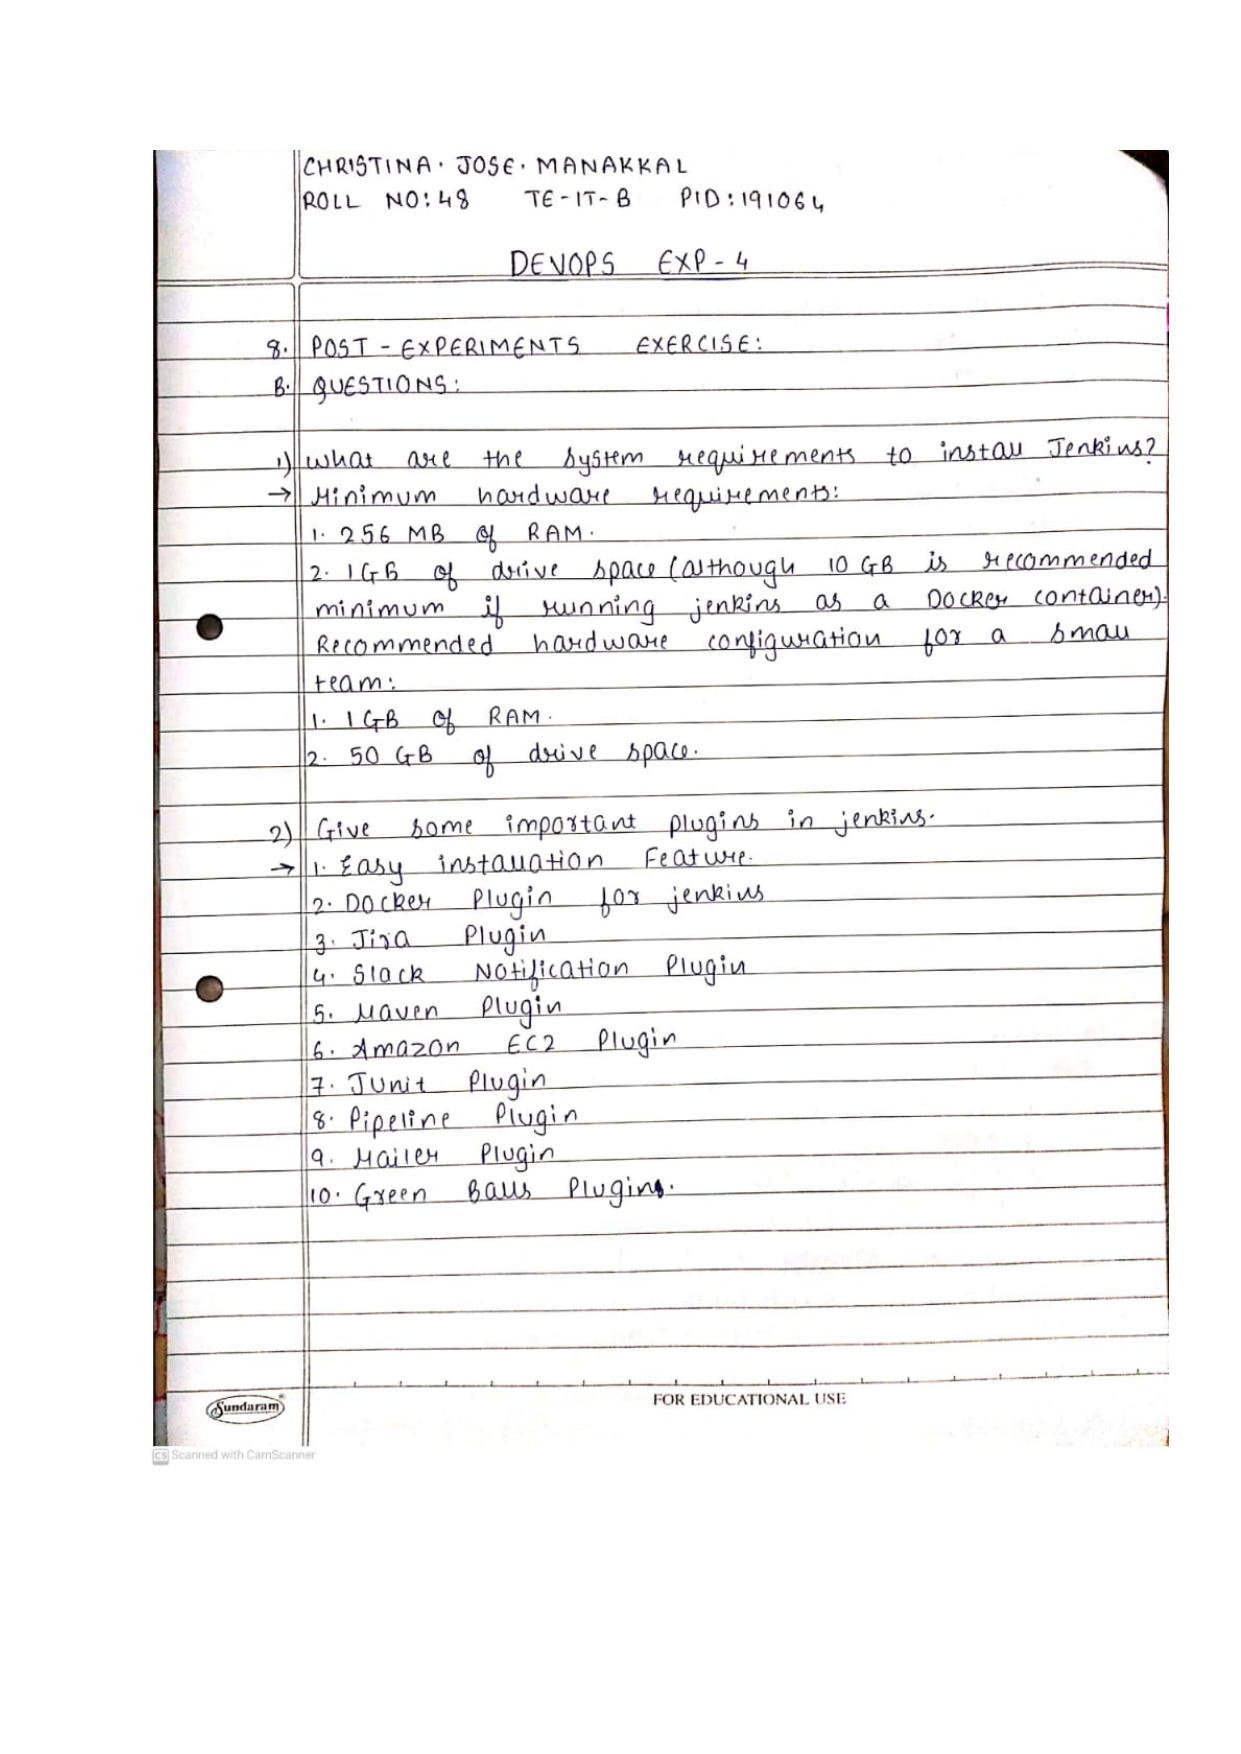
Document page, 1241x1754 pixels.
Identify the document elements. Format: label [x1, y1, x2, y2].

picture [150, 150, 1169, 1468]
